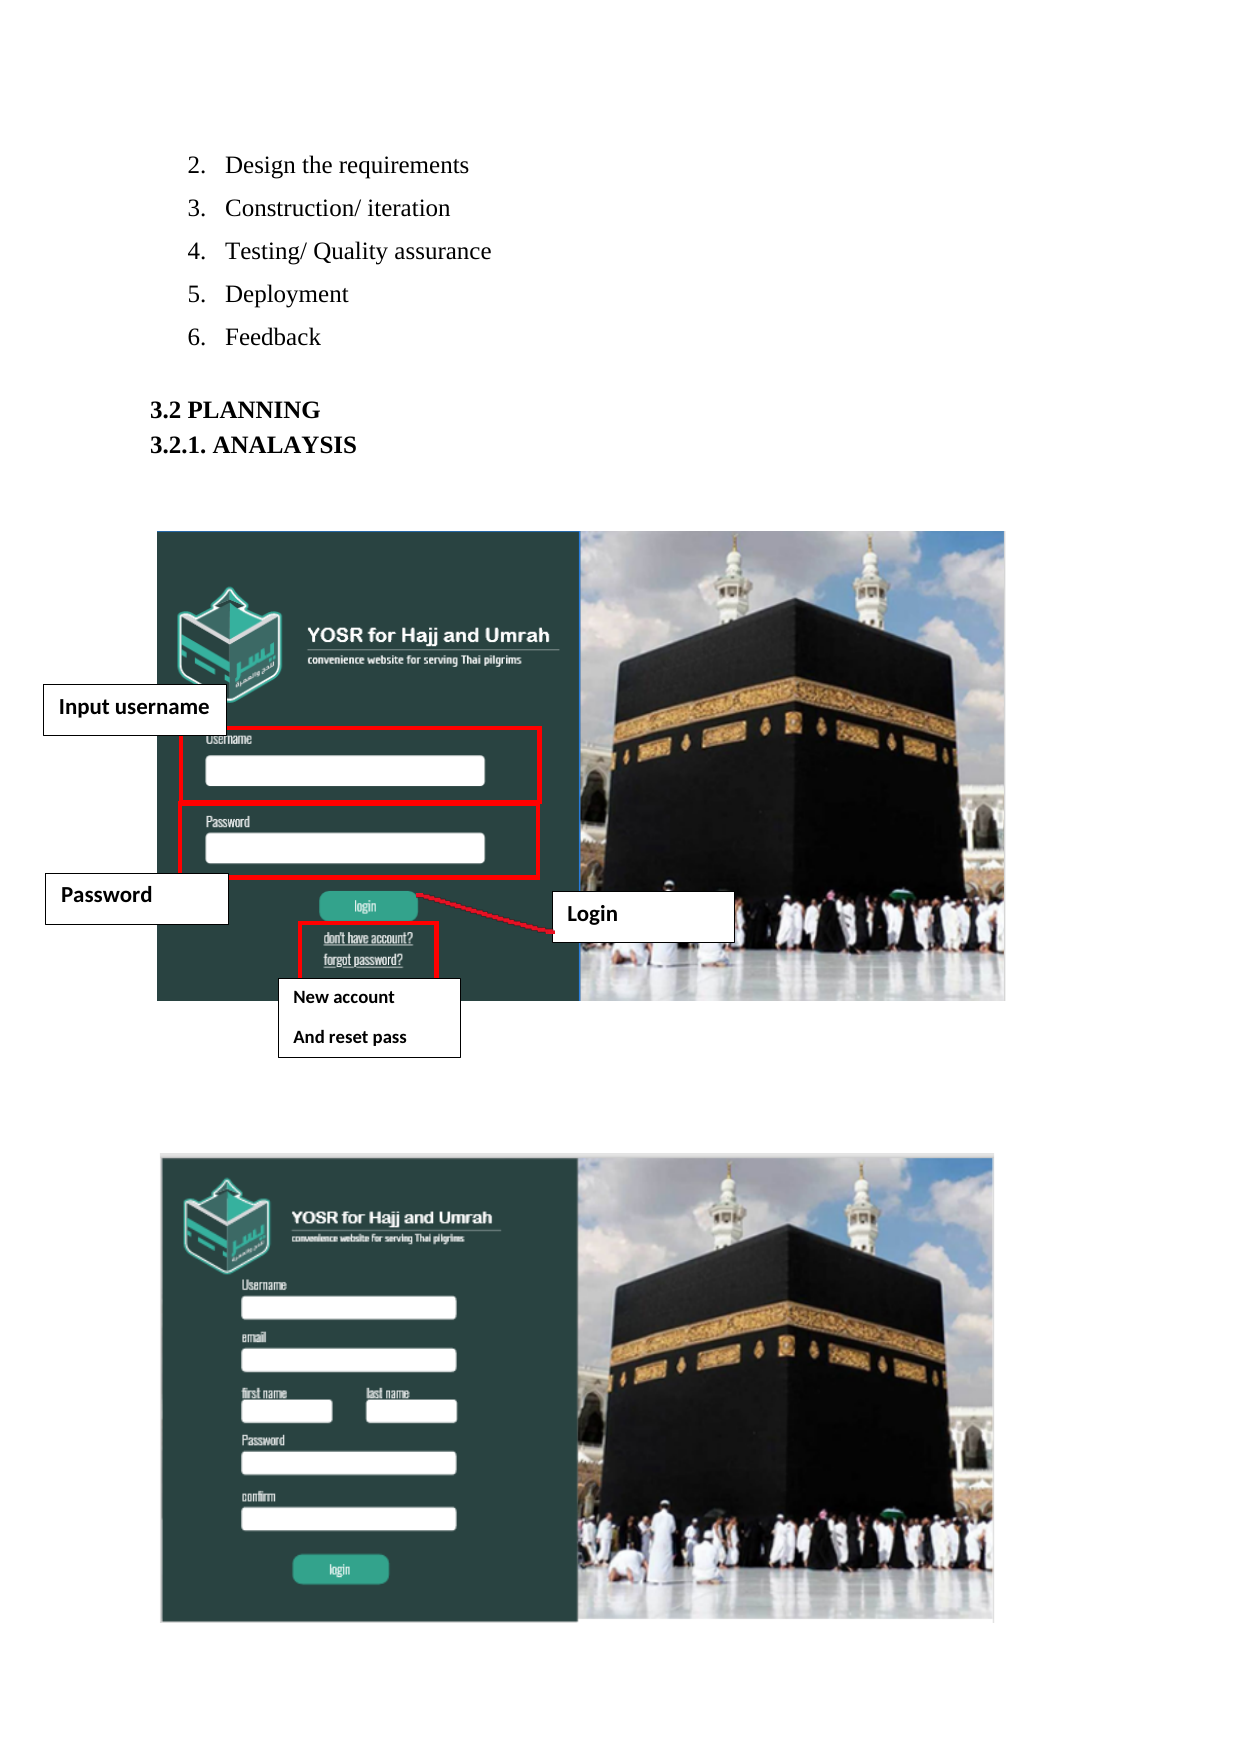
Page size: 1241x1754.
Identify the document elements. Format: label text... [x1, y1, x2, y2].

picture [159, 1153, 995, 1623]
list Testing/ Quality assurance [187, 236, 1090, 265]
list Feedback [187, 322, 1090, 351]
picture [157, 736, 179, 873]
list Construction/ iteration [187, 193, 1090, 222]
subtitle 3.2 PLANNING [150, 395, 1090, 423]
picture [182, 806, 536, 875]
picture [157, 531, 1006, 1001]
picture [183, 730, 537, 800]
subtitle 3.2.1. ANALAYSIS [150, 430, 1090, 459]
list Deployment [187, 279, 1090, 308]
list Design the requirements [187, 150, 1090, 179]
